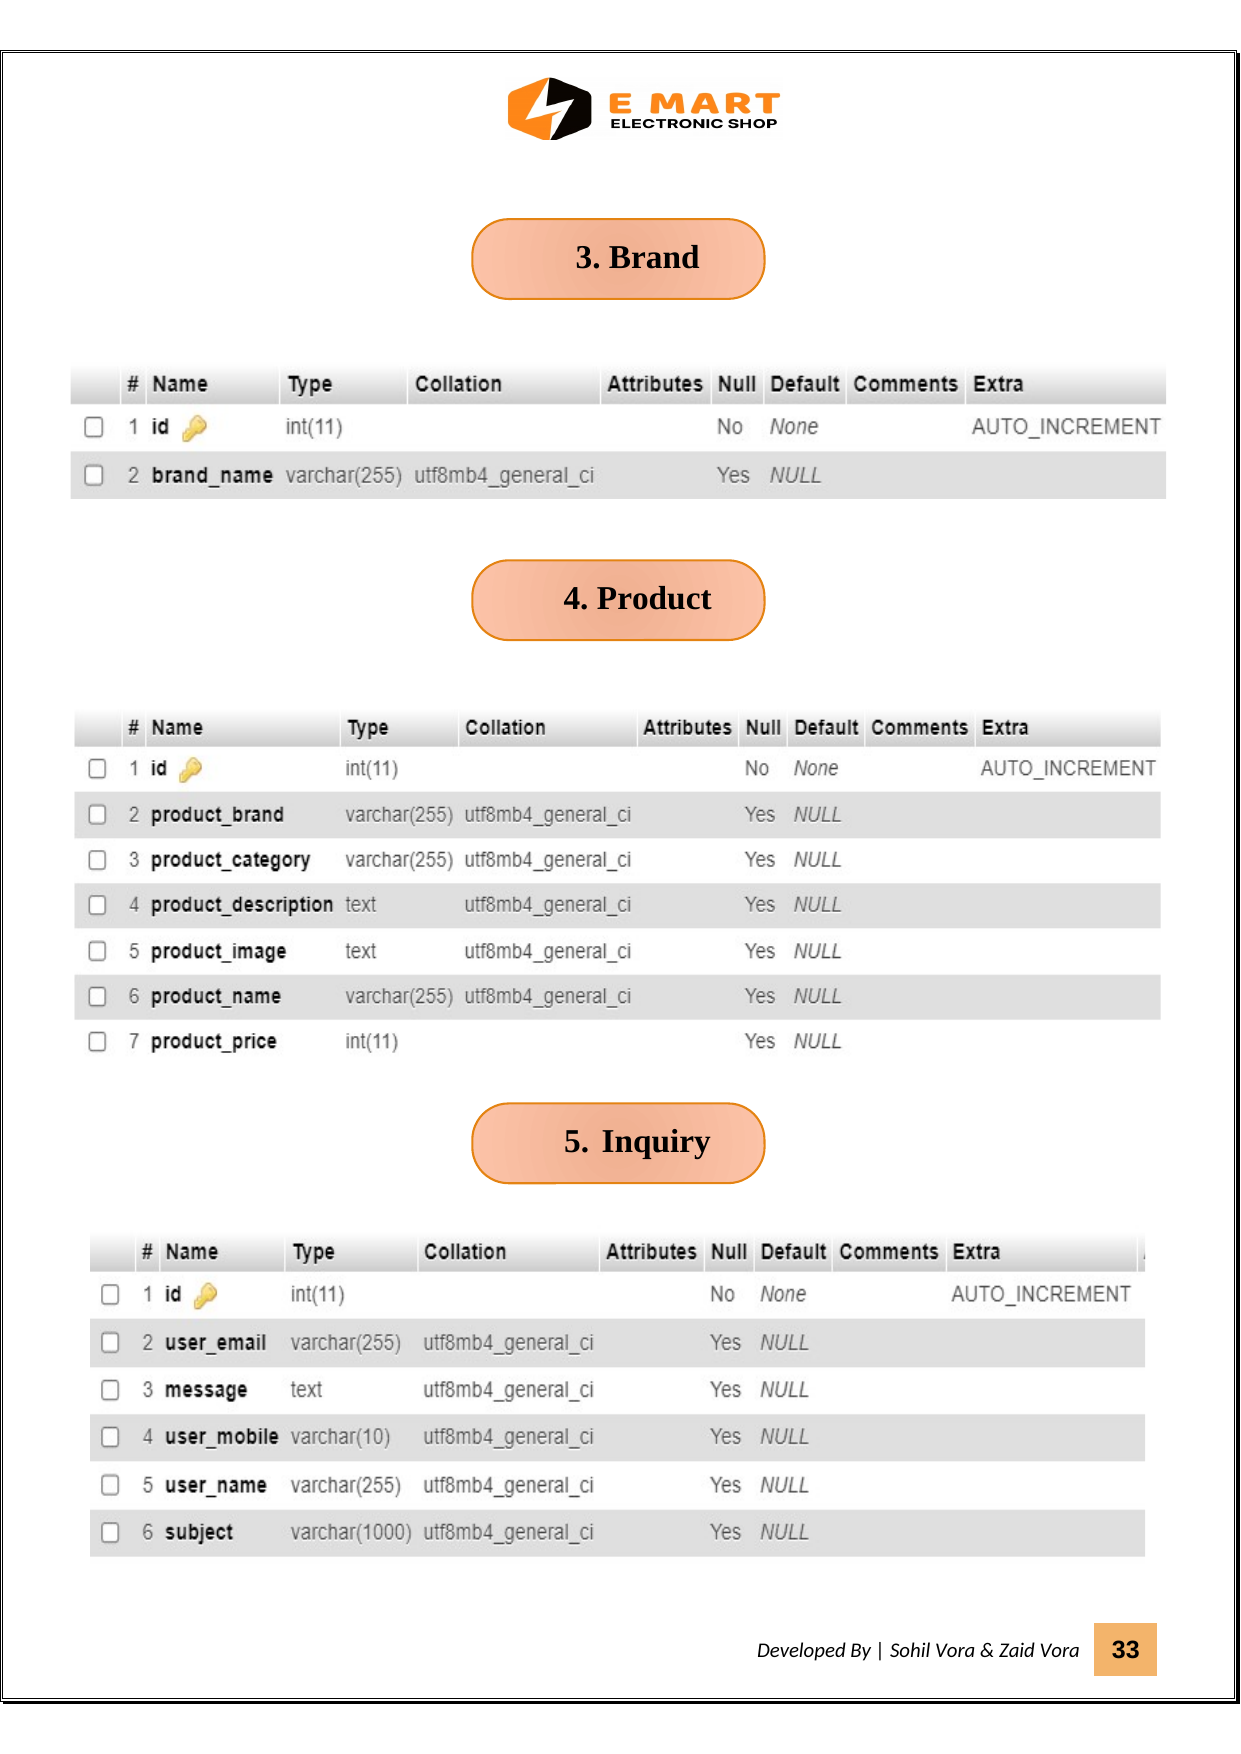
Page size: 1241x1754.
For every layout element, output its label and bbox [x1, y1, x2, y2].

picture [73, 709, 1160, 1074]
picture [69, 354, 1166, 497]
picture [504, 76, 783, 139]
picture [88, 1225, 1145, 1565]
